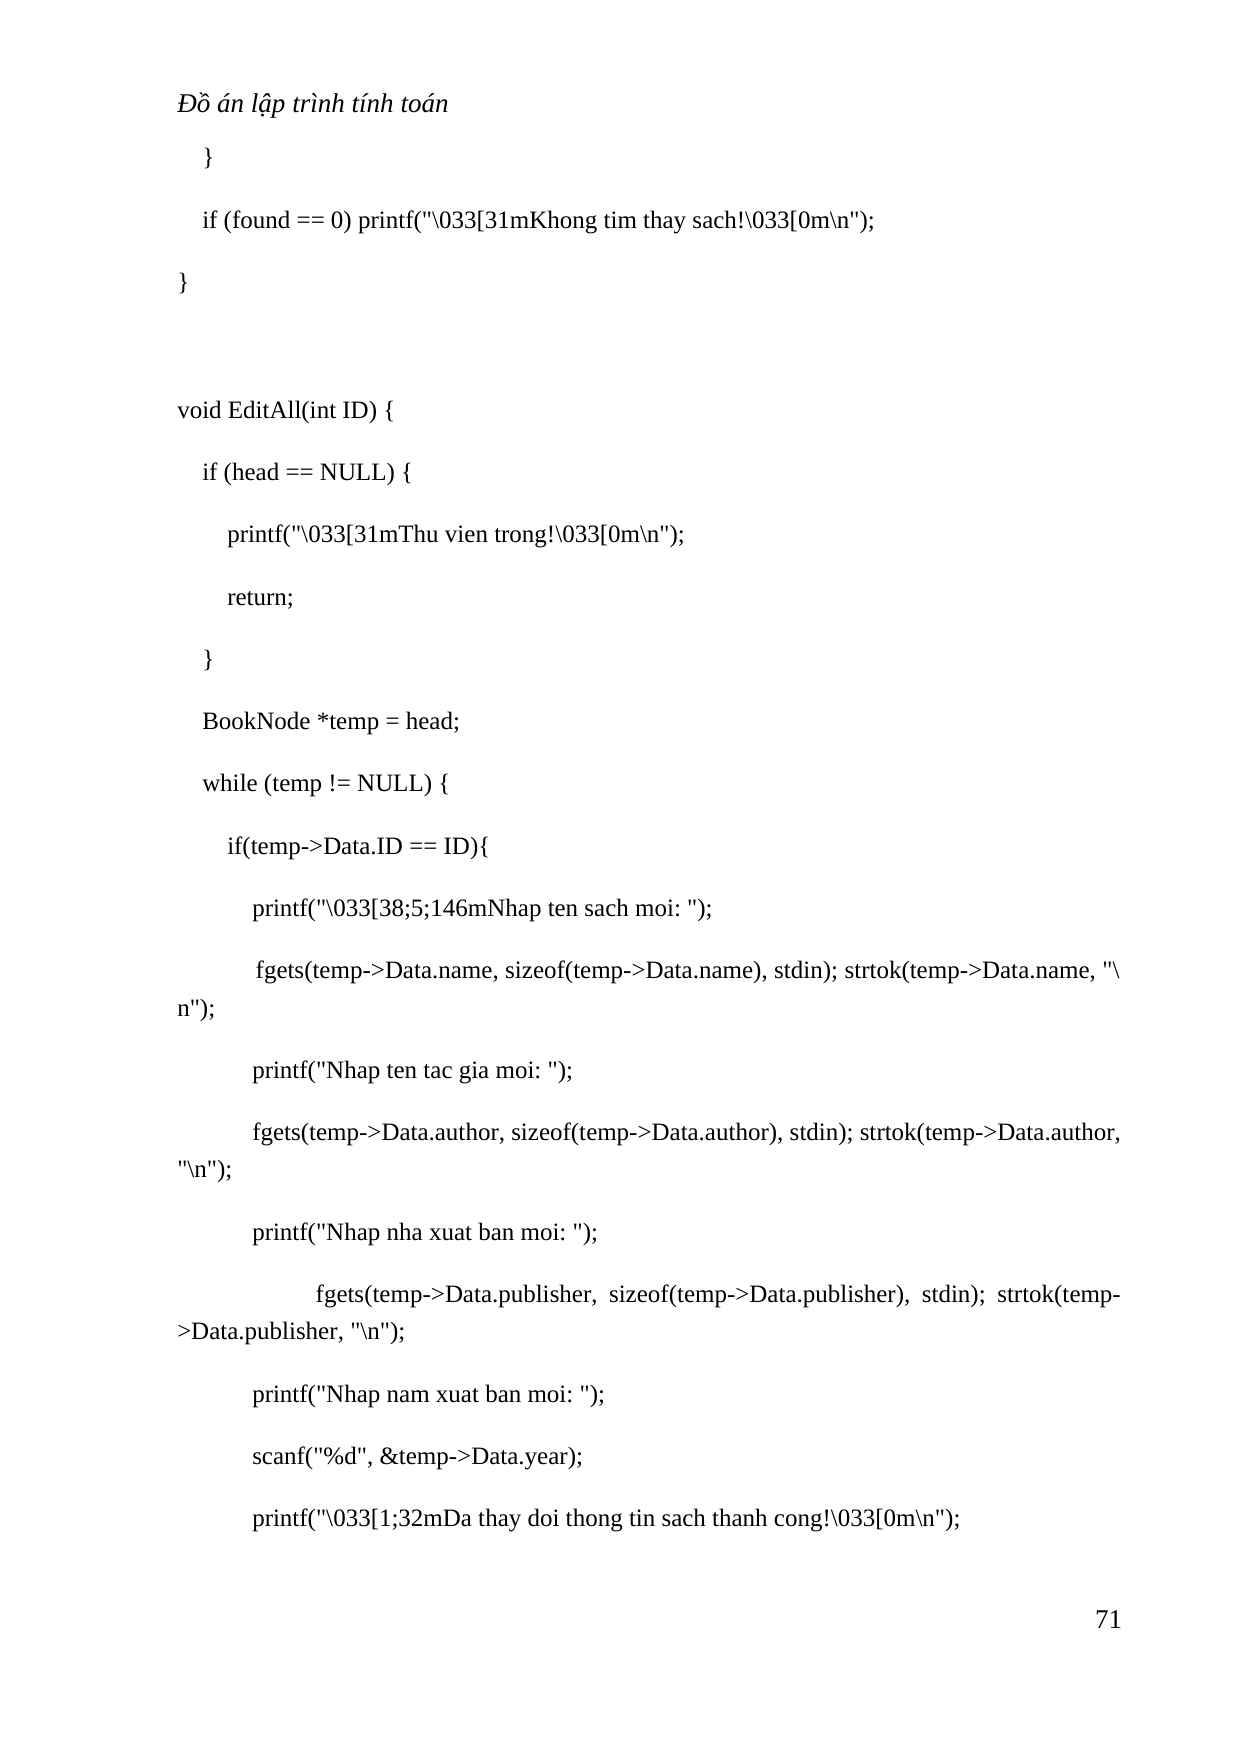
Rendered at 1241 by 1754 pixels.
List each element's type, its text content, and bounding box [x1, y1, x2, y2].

text } [177, 267, 1122, 296]
text printf("\033[31mThu vien trong!\033[0m\n"); [177, 519, 1122, 548]
text printf("\033[38;5;146mNhap ten sach moi: "); [177, 893, 1122, 922]
text fgets(temp->Data.author, sizeof(temp->Data.author), stdin); strtok(temp->Data.author, "\n"); [177, 1117, 1122, 1183]
text printf("Nhap nha xuat ban moi: "); [177, 1217, 1122, 1246]
text } [177, 142, 1122, 171]
text if (found == 0) printf("\033[31mKhong tim thay sach!\033[0m\n"); [177, 205, 1122, 233]
text void EditAll(int ID) { [177, 395, 1122, 423]
text scanf("%d", &temp->Data.year); [177, 1441, 1122, 1470]
text if (head == NULL) { [177, 457, 1122, 486]
text printf("Nhap nam xuat ban moi: "); [177, 1379, 1122, 1407]
text } [177, 644, 1122, 673]
text if(temp->Data.ID == ID){ [177, 831, 1122, 859]
text fgets(temp->Data.name, sizeof(temp->Data.name), stdin); strtok(temp->Data.name, "\n"); [177, 955, 1122, 1021]
text while (temp != NULL) { [177, 768, 1122, 797]
text printf("\033[1;32mDa thay doi thong tin sach thanh cong!\033[0m\n"); [177, 1503, 1122, 1532]
text printf("Nhap ten tac gia moi: "); [177, 1055, 1122, 1084]
text BookNode *temp = head; [177, 706, 1122, 735]
text fgets(temp->Data.publisher, sizeof(temp->Data.publisher), stdin); strtok(temp->Data.publisher, "\n"); [177, 1279, 1122, 1345]
text return; [177, 582, 1122, 610]
